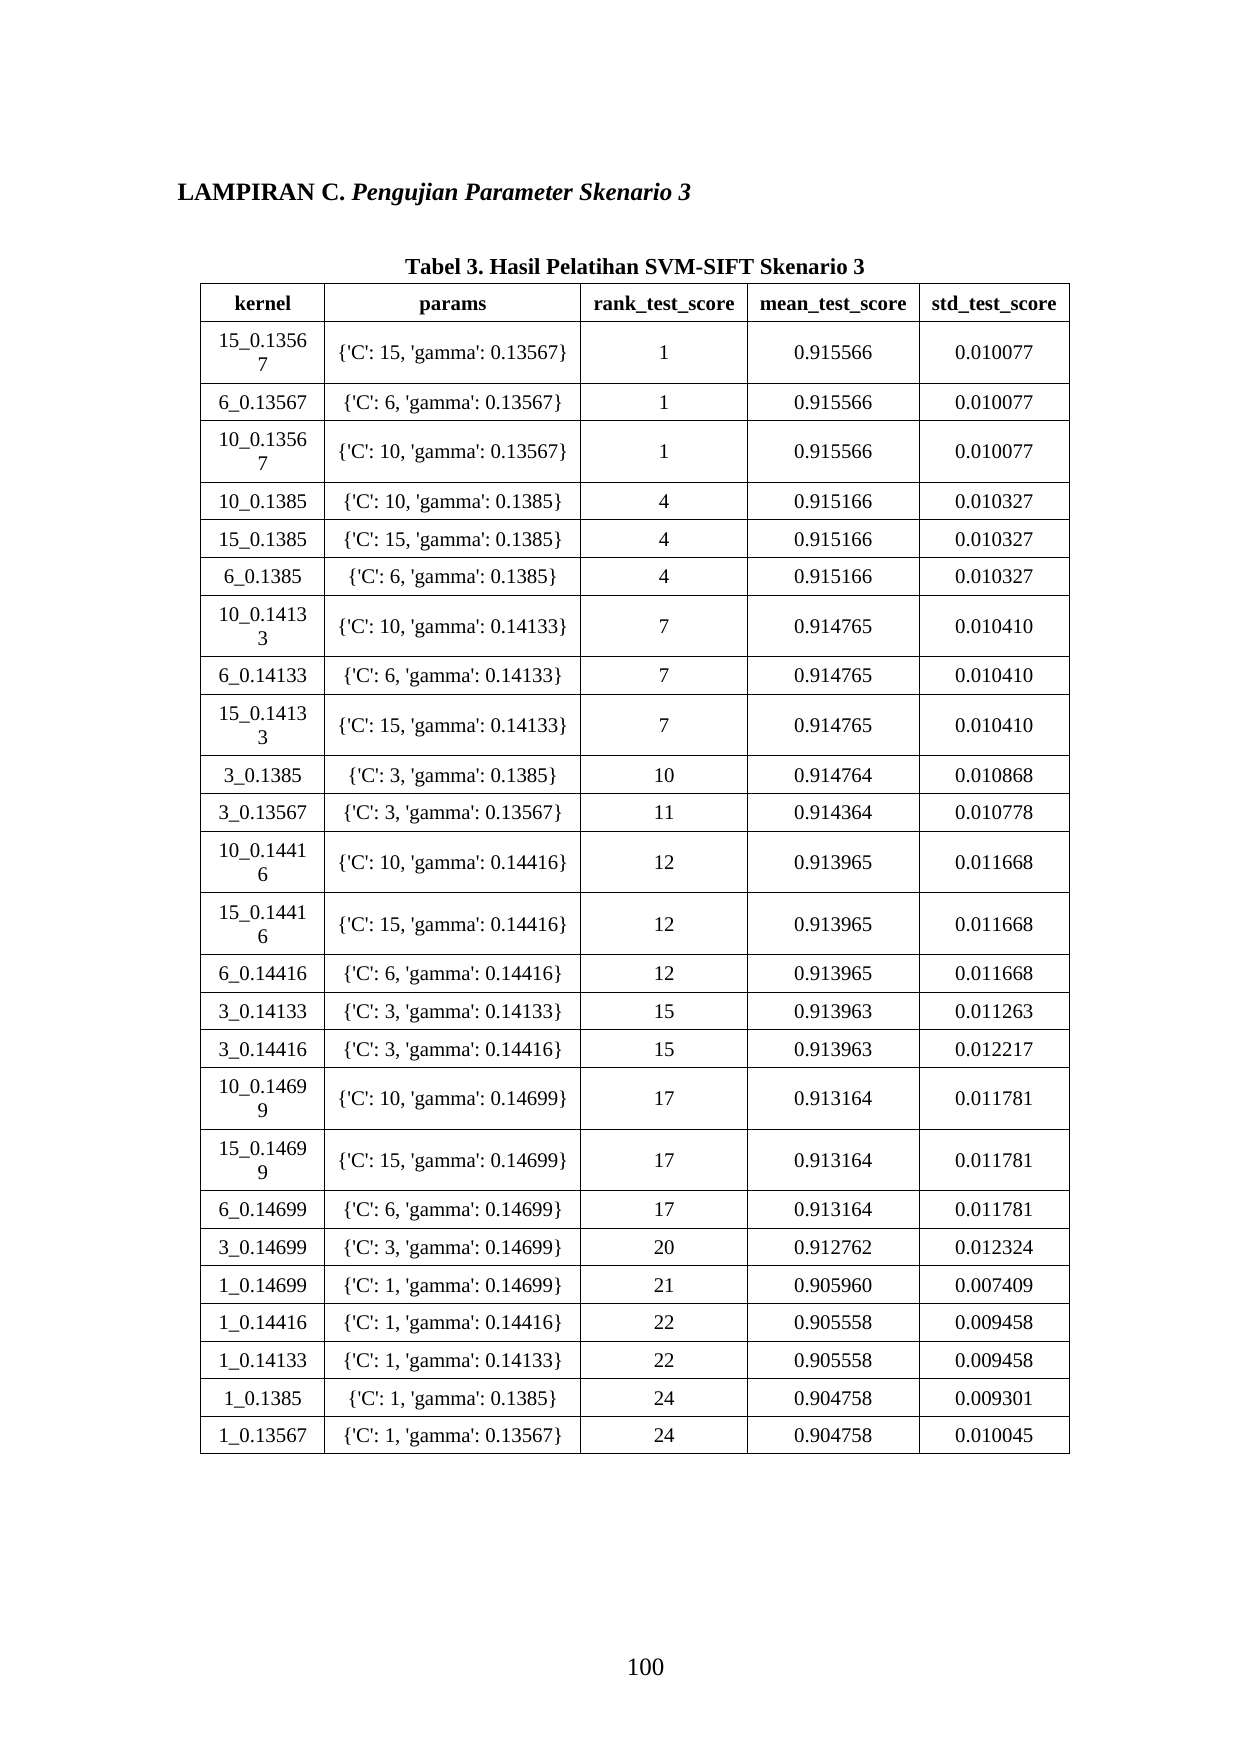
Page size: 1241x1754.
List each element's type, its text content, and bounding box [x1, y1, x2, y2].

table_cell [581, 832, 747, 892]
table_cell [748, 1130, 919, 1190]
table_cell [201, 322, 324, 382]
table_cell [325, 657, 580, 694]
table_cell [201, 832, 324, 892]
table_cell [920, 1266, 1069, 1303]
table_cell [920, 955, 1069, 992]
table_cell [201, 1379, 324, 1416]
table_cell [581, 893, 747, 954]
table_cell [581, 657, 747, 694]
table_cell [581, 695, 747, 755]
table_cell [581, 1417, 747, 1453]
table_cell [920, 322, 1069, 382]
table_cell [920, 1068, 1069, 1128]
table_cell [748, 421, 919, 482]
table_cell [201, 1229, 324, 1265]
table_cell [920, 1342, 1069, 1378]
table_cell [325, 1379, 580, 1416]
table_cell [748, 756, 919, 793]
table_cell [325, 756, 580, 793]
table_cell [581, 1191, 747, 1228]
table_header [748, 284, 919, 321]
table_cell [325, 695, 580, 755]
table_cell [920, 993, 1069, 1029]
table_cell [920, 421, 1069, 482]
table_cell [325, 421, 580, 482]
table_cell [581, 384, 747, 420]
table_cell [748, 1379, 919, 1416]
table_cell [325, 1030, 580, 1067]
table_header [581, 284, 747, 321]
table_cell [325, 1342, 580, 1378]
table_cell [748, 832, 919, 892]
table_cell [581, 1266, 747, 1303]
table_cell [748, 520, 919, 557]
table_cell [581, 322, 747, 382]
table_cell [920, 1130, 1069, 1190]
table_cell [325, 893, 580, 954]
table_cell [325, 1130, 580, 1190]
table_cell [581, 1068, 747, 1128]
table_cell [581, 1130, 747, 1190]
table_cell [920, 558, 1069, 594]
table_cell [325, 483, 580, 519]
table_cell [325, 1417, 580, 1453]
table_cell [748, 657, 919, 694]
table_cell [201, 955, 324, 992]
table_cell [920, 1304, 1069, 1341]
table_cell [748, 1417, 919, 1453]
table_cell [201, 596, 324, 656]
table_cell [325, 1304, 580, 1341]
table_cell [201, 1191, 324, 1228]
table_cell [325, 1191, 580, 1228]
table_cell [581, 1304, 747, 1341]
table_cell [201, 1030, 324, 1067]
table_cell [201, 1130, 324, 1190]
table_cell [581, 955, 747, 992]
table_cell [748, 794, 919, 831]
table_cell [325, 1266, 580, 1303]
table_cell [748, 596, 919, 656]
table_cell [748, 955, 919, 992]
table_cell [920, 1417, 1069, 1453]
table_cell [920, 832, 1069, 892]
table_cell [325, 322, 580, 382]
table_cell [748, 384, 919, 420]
text LAMPIRAN C. Pengujian Parameter Skenario 3 [177, 177, 1092, 206]
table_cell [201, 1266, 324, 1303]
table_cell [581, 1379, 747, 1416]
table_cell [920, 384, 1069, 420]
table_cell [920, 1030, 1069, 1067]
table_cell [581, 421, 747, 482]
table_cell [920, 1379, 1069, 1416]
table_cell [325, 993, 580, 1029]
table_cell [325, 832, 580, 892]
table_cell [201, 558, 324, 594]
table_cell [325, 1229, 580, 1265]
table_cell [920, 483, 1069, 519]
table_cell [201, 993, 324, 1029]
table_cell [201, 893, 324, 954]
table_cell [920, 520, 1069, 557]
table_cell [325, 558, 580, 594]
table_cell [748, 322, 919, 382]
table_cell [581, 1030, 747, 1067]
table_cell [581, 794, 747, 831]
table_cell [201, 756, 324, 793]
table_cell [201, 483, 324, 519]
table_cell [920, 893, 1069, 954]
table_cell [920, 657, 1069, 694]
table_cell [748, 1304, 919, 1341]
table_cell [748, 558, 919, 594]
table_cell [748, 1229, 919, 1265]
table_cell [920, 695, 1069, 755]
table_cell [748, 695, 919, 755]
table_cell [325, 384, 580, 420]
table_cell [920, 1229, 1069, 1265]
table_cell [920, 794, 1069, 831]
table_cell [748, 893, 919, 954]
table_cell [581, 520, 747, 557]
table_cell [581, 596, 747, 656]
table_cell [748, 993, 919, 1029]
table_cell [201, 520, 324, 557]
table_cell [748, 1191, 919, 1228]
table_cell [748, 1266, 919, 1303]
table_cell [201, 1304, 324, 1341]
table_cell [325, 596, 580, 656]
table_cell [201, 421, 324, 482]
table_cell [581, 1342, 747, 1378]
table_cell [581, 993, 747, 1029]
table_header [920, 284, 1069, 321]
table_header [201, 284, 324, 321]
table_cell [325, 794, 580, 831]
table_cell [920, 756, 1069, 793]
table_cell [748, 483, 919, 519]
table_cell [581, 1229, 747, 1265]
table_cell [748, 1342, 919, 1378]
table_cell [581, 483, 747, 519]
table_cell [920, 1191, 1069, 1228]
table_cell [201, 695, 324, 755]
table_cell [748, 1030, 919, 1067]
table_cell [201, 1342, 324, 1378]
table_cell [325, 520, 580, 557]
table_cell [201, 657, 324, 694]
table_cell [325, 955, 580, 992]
text Tabel 3. Hasil Pelatihan SVM-SIFT Skenario 3 [177, 253, 1092, 279]
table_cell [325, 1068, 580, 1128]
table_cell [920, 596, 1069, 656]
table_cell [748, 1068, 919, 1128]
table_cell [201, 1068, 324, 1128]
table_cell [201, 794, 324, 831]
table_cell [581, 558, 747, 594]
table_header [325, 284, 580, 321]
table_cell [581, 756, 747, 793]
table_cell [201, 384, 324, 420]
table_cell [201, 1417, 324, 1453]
